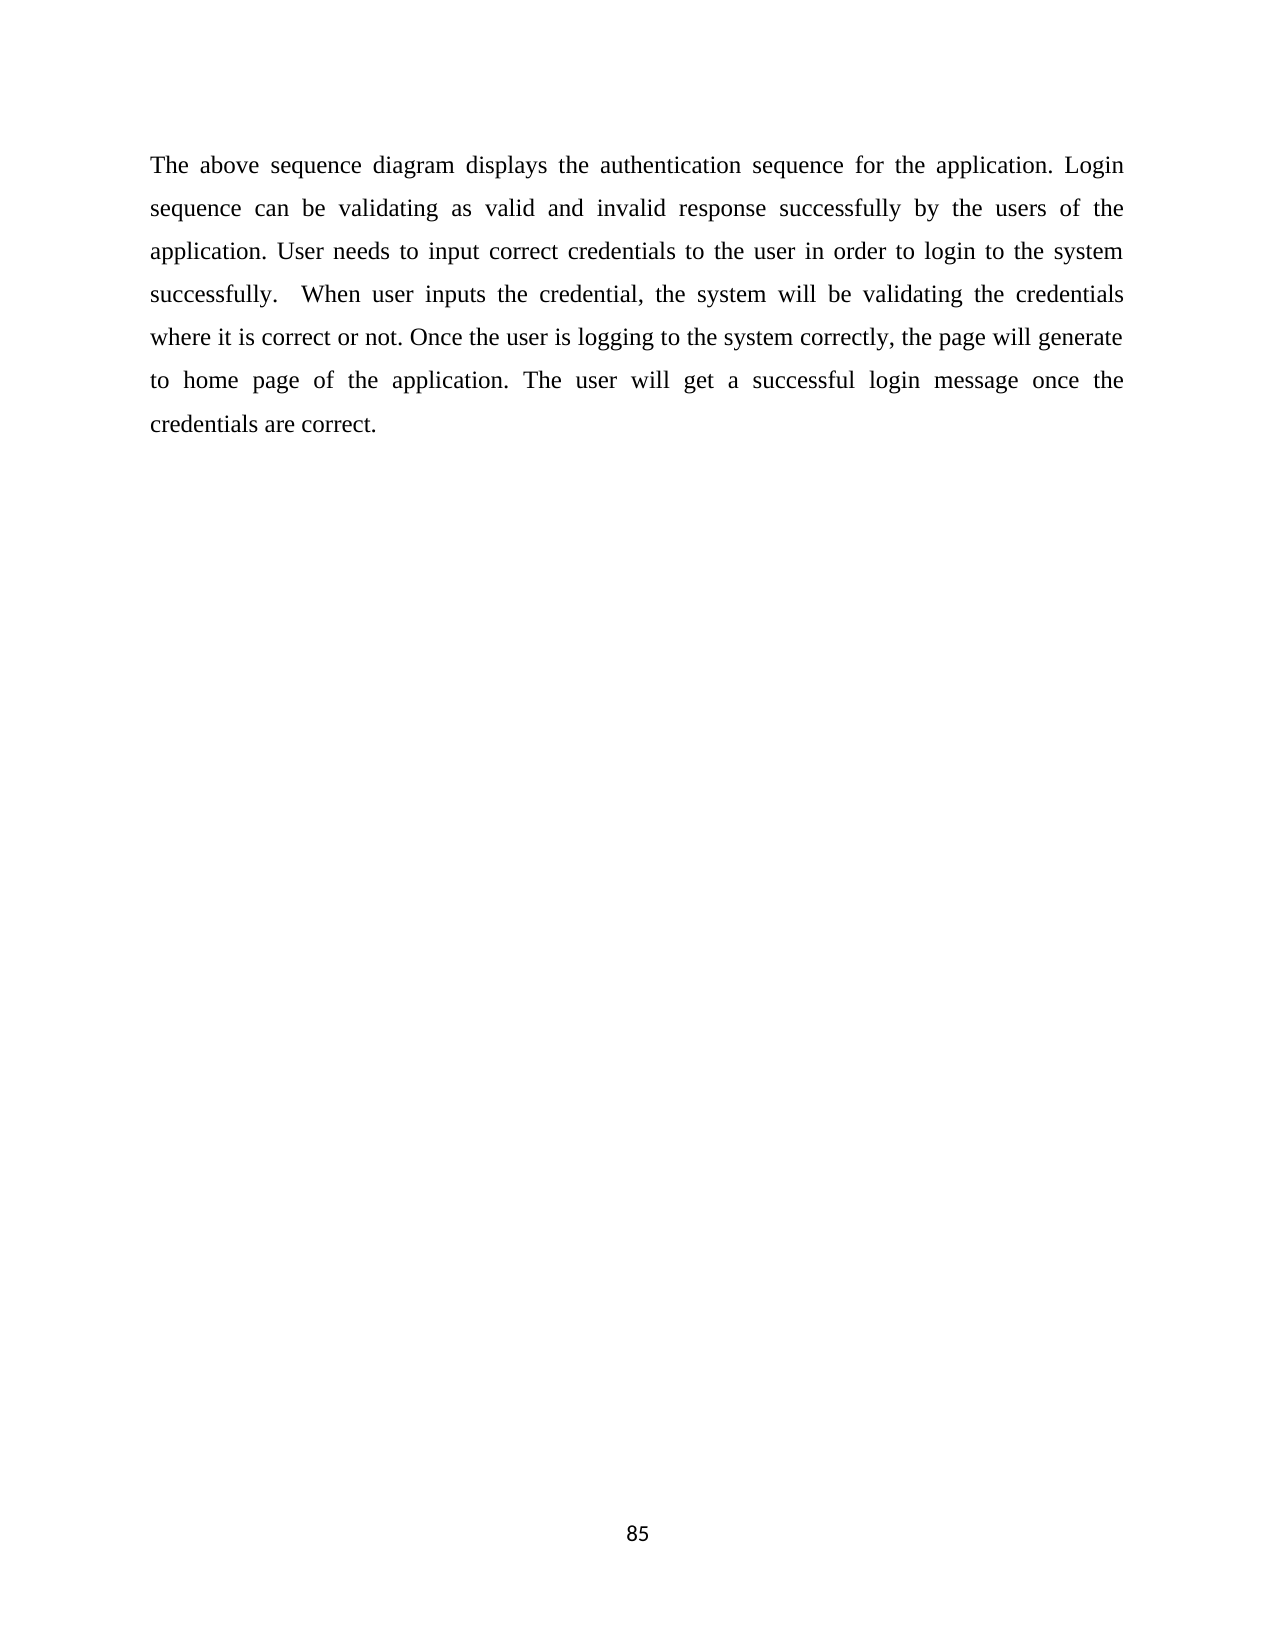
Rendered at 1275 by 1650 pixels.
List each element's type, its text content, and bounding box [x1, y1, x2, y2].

text The above sequence diagram displays the authentication sequence for the application. Login sequence can be validating as valid and invalid response successfully by the users of the application. User needs to input correct credentials to the user in order to login to the system successfully. When user inputs the credential, the system will be validating the credentials where it is correct or not. Once the user is logging to the system correctly, the page will generate to home page of the application. The user will get a successful login message once the credentials are correct. [150, 150, 1125, 437]
